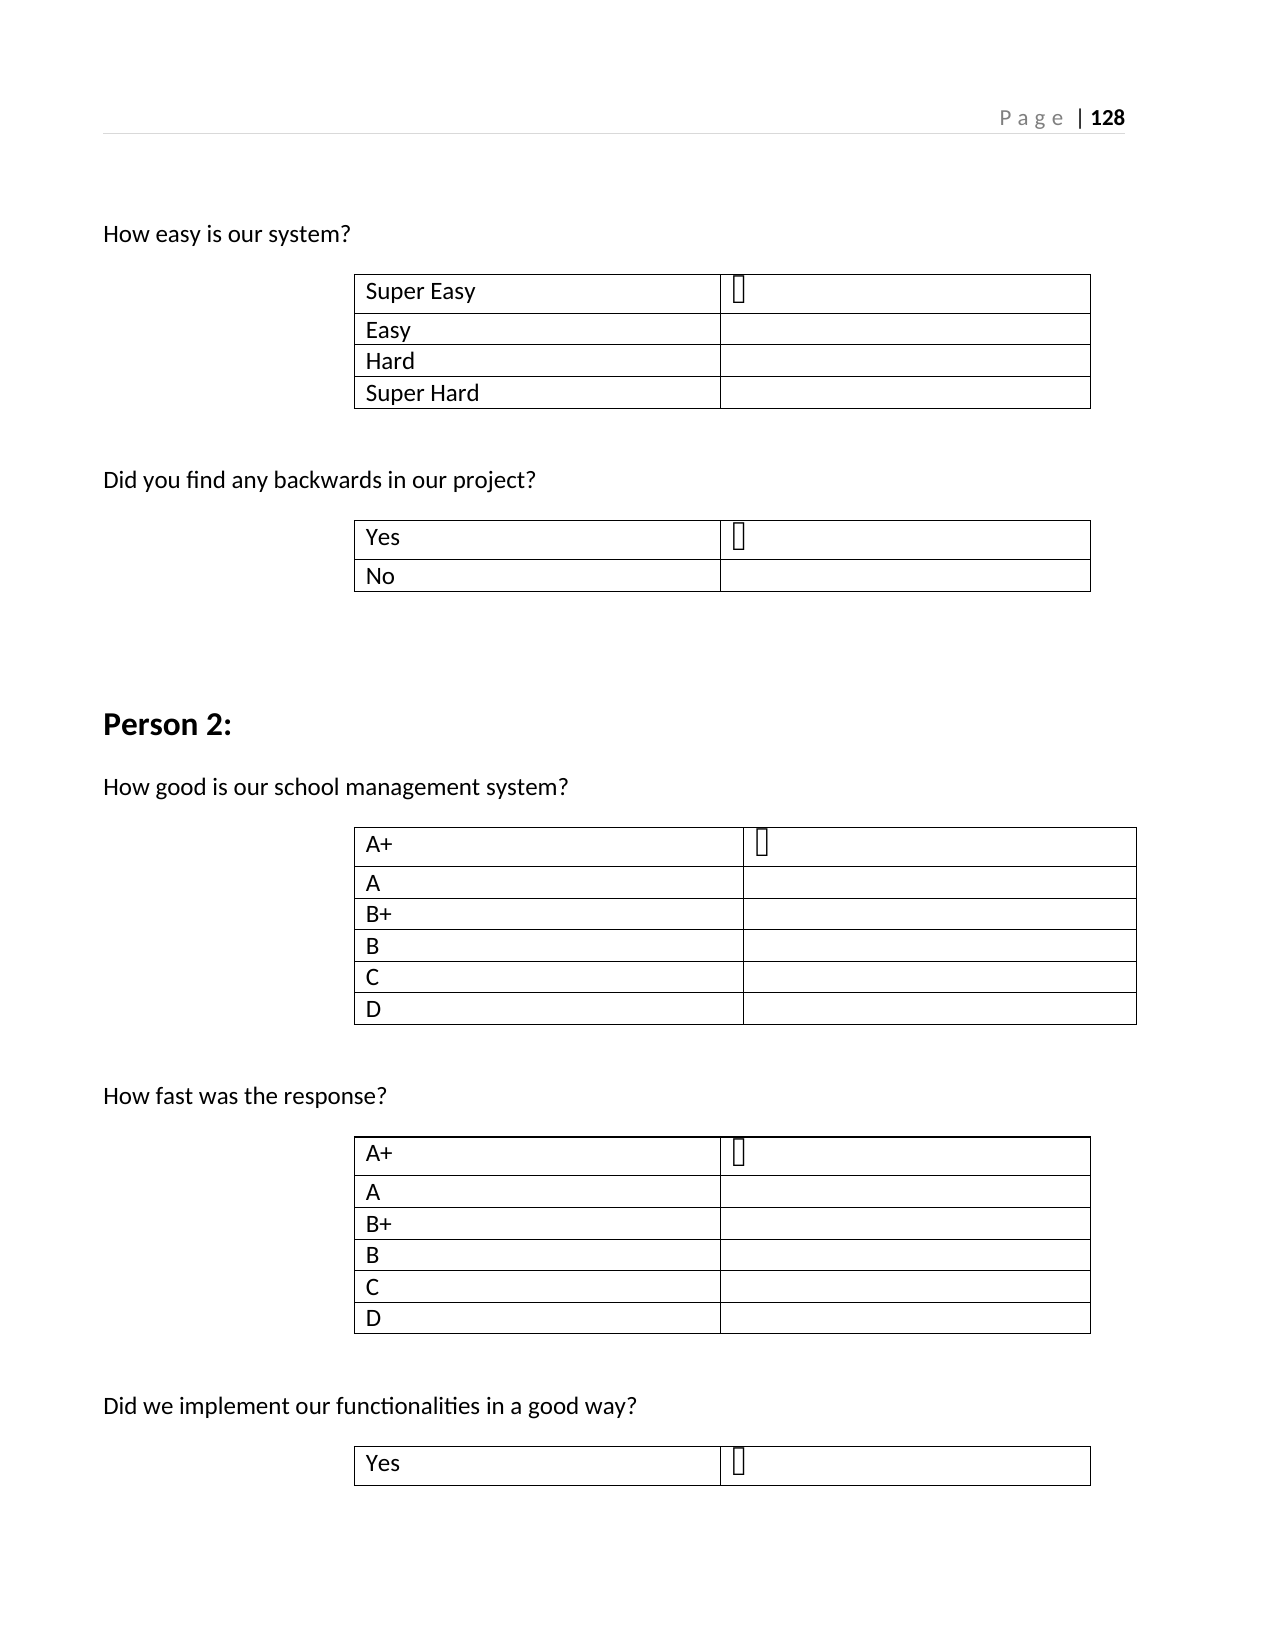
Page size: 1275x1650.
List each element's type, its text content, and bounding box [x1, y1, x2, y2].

table_cell D [355, 1303, 720, 1333]
table_cell B+ [355, 1208, 720, 1238]
table_cell C [355, 1271, 720, 1302]
table_header Super Easy [355, 275, 720, 313]
table_cell Easy [355, 314, 720, 344]
table_cell [744, 930, 1136, 961]
text Did we implement our functionalities in a good way? [103, 1390, 1125, 1421]
text How easy is our system? [103, 218, 1125, 248]
table_header Yes [355, 521, 720, 559]
table_cell [721, 1303, 1090, 1333]
table_header [744, 828, 1136, 866]
table_cell [721, 1271, 1090, 1302]
table_cell A [355, 867, 743, 897]
table_header A+ [355, 828, 743, 866]
text Did you find any backwards in our project? [103, 464, 1125, 495]
text Person 2: [103, 703, 1125, 744]
table_cell [721, 377, 1090, 407]
table_cell D [355, 993, 743, 1024]
table_cell C [355, 962, 743, 992]
table_cell [721, 1240, 1090, 1270]
table_cell B+ [355, 899, 743, 929]
table_cell [744, 993, 1136, 1024]
table_cell Hard [355, 345, 720, 376]
table_cell B [355, 930, 743, 961]
table_cell [744, 899, 1136, 929]
table_cell [721, 560, 1090, 591]
text How fast was the response? [103, 1081, 1125, 1111]
table_header [721, 521, 1090, 559]
table_cell A [355, 1176, 720, 1207]
table_cell No [355, 560, 720, 591]
text How good is our school management system? [103, 771, 1125, 802]
table_header A+ [355, 1138, 720, 1175]
table_cell [721, 1176, 1090, 1207]
table_cell [721, 314, 1090, 344]
table_header [721, 275, 1090, 313]
table_cell [721, 1208, 1090, 1238]
table_cell [721, 345, 1090, 376]
table_cell [744, 962, 1136, 992]
table_header [721, 1447, 1090, 1485]
table_cell B [355, 1240, 720, 1270]
table_header Yes [355, 1447, 720, 1485]
table_header [721, 1138, 1090, 1175]
table_cell Super Hard [355, 377, 720, 407]
table_cell [744, 867, 1136, 897]
